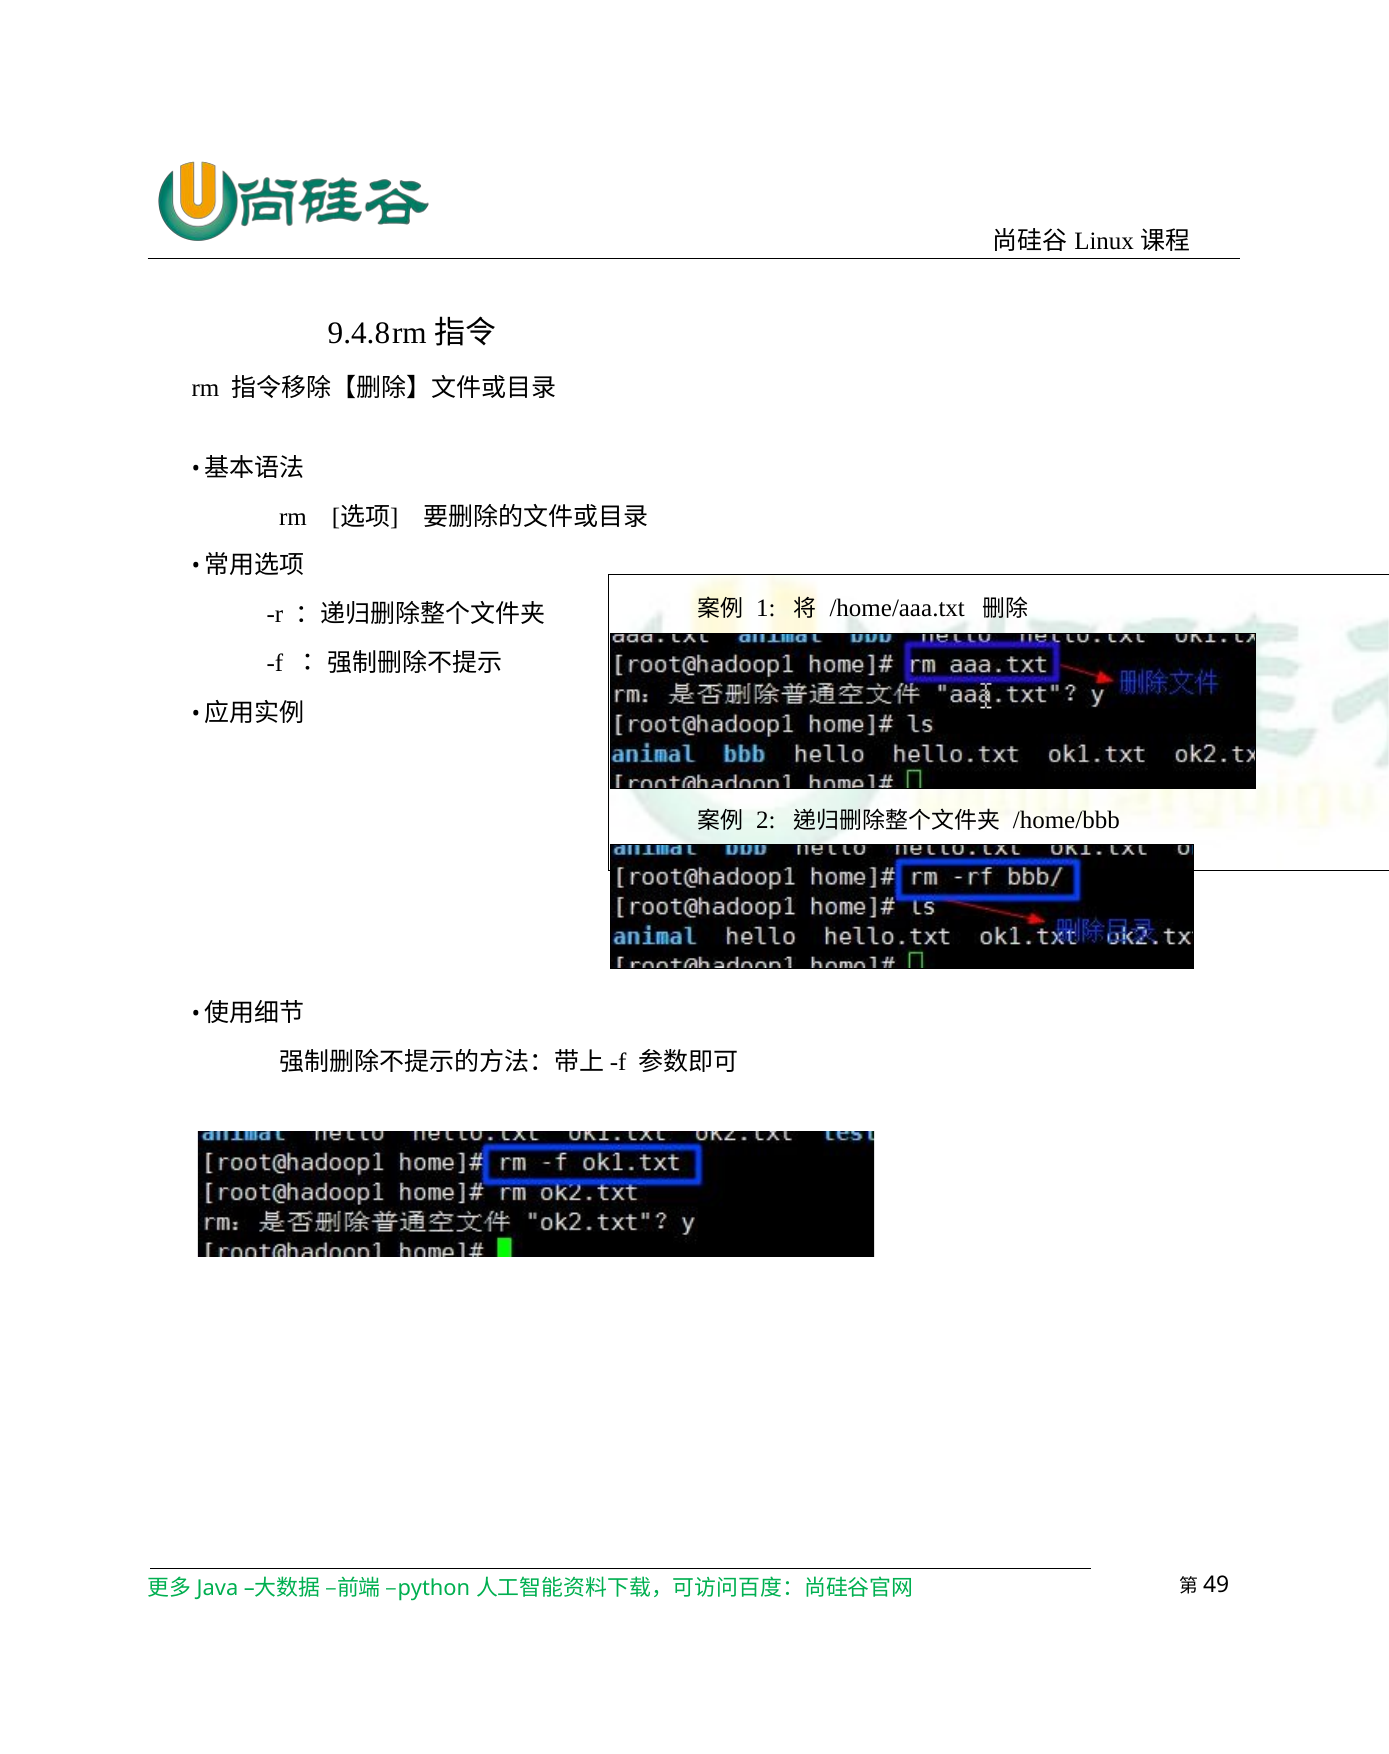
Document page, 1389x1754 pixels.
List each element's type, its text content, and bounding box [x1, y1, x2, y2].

text rm [选项] 要删除的文件或目录 [279, 486, 1338, 535]
picture [611, 845, 1193, 968]
list 应用实例 [191, 681, 1338, 732]
picture [609, 575, 1389, 870]
text 强制删除不提示的方法：带上 -f 参数即可 [279, 1030, 1338, 1081]
text rm 指令移除【删除】文件或目录 [191, 355, 1338, 407]
list 常用选项 [191, 535, 1338, 584]
list 使用细节 [191, 984, 1338, 1030]
list 基本语法 [191, 435, 1338, 486]
text -r ：递归删除整个文件夹 [266, 584, 1338, 632]
picture [611, 732, 1255, 788]
subtitle rm 指令 [327, 297, 1338, 355]
text -f ： 强制删除不提示 [266, 632, 1338, 681]
picture [197, 1131, 875, 1257]
picture [147, 153, 436, 249]
